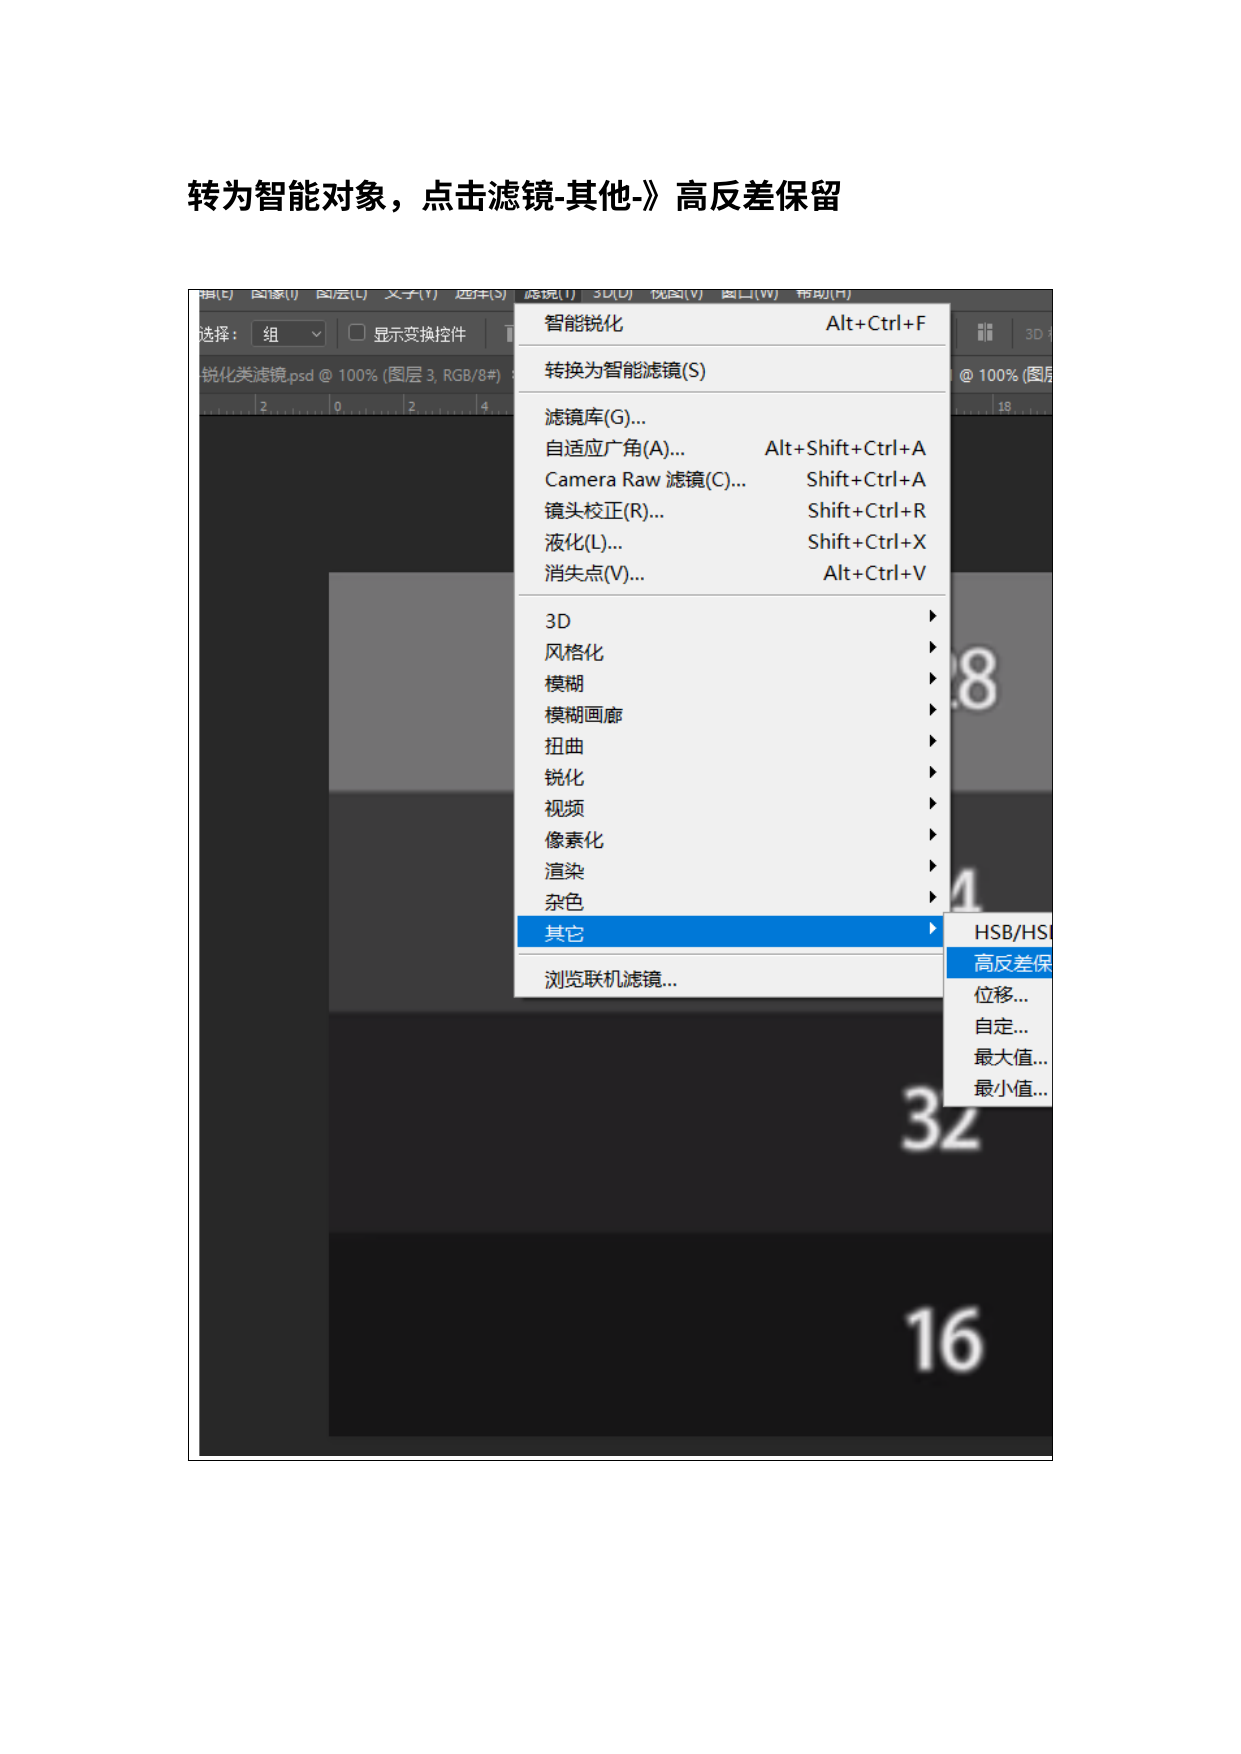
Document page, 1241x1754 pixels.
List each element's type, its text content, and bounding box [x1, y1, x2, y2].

table_header [189, 290, 1052, 1460]
subtitle 转为智能对象，点击滤镜-其他-》高反差保留 [187, 162, 1053, 227]
picture [199, 290, 1053, 1456]
